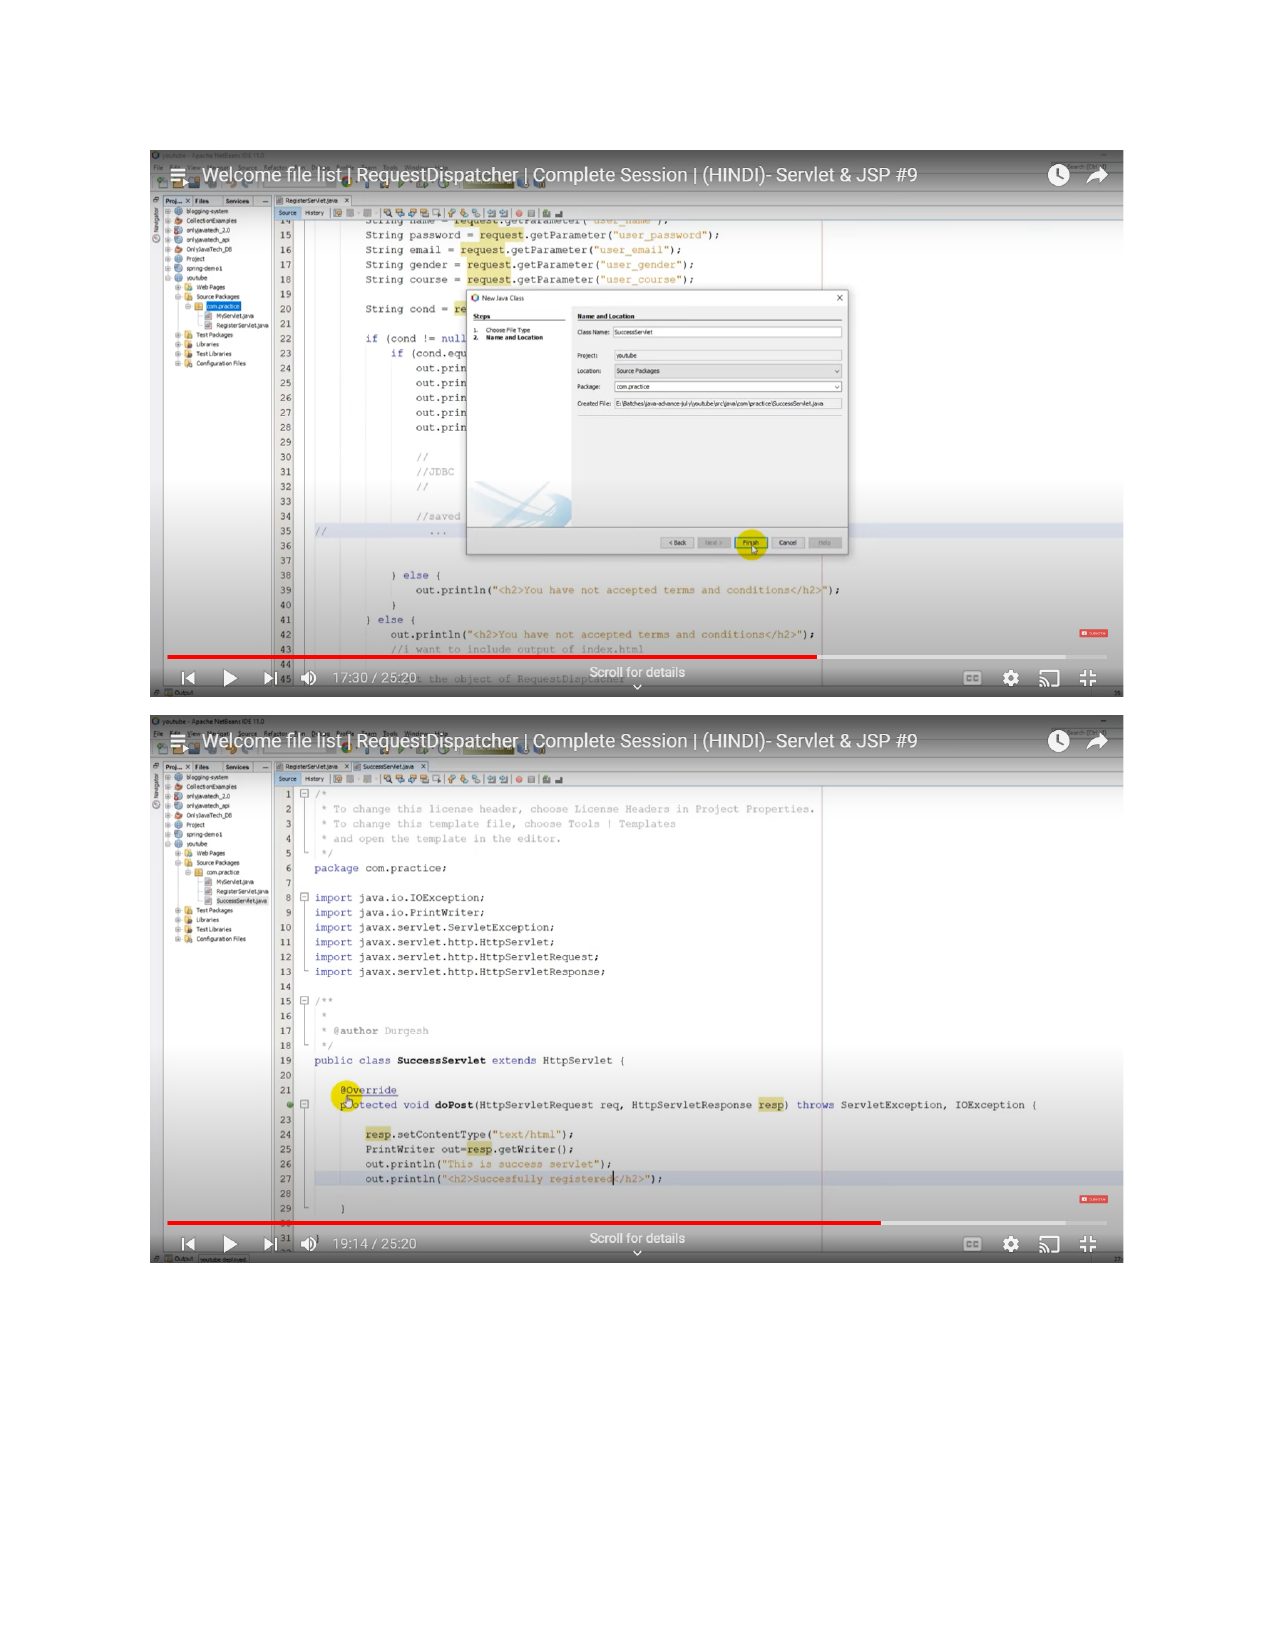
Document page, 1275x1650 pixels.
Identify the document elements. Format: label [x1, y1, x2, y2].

picture [150, 715, 1124, 1263]
picture [150, 150, 1124, 697]
